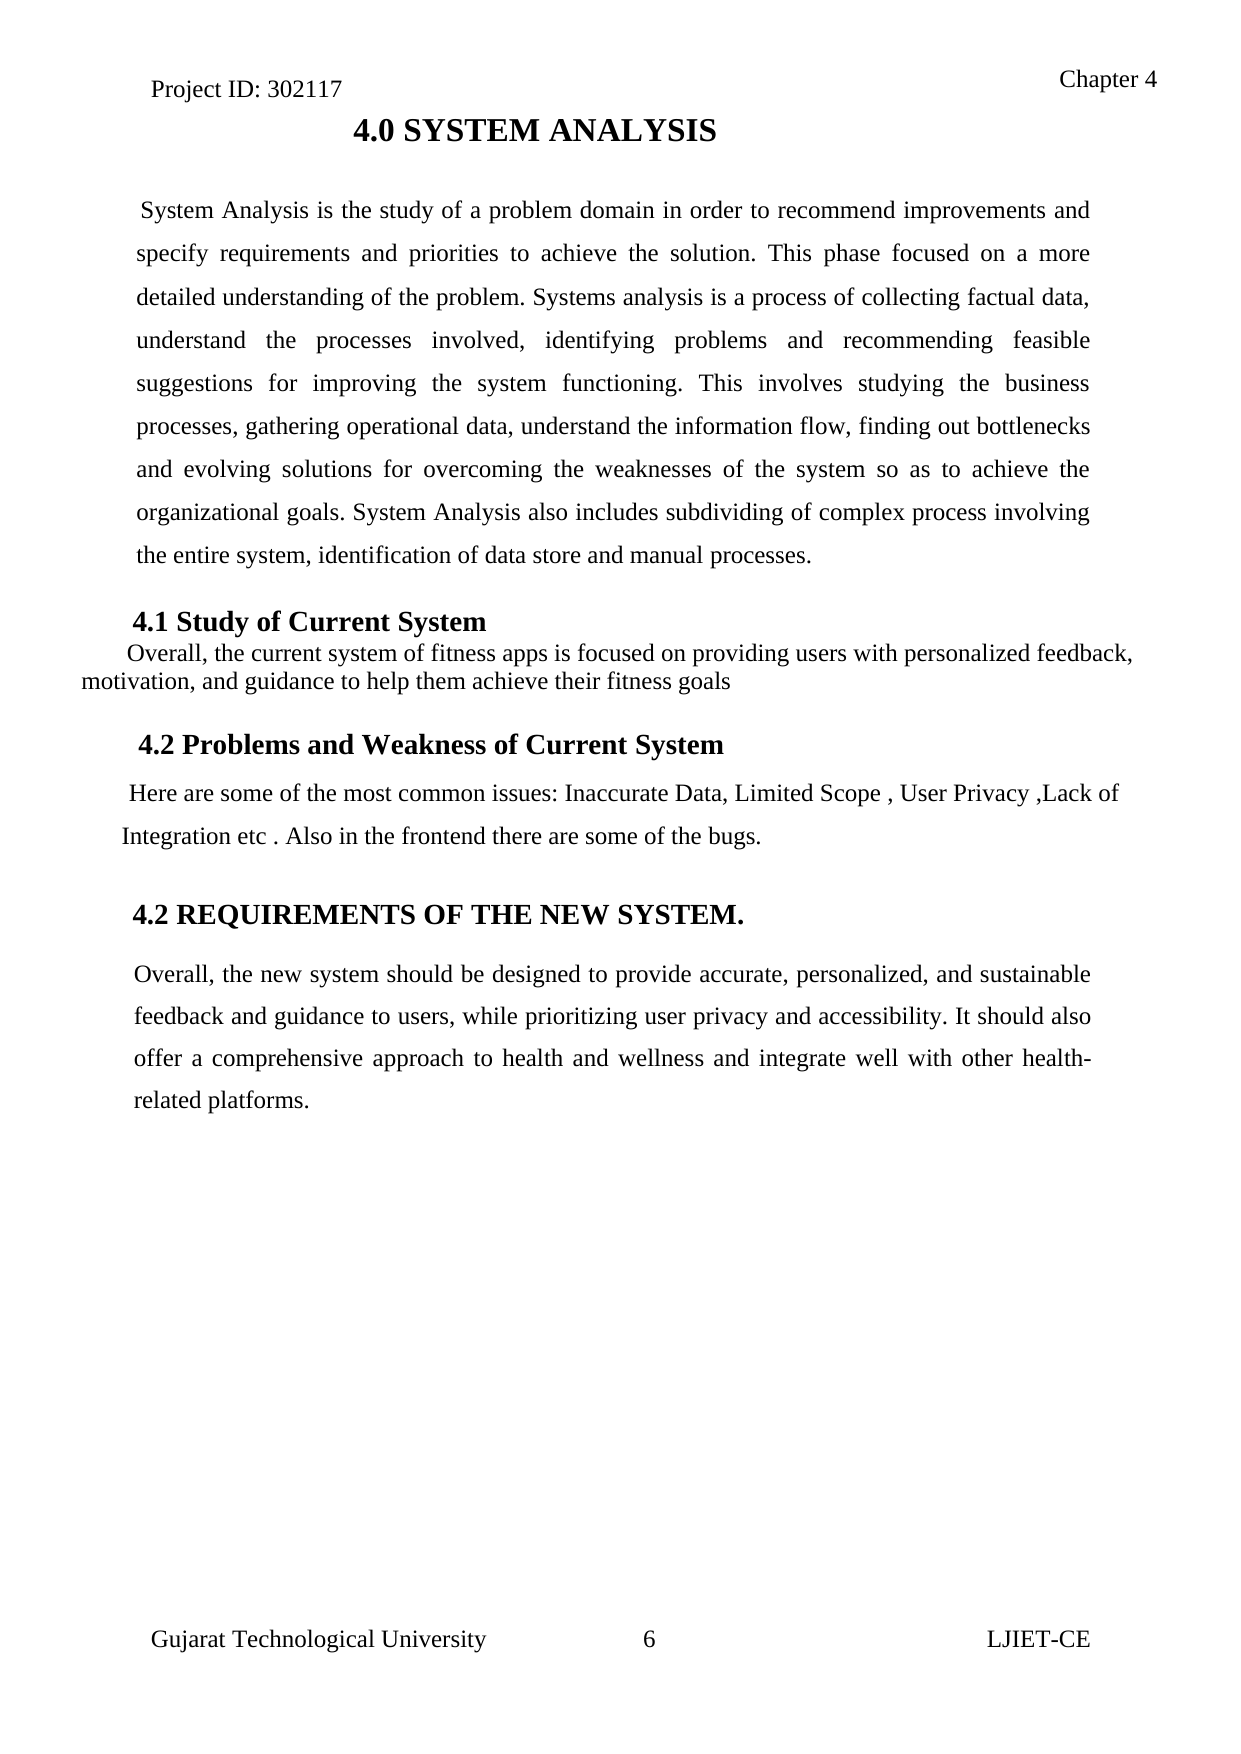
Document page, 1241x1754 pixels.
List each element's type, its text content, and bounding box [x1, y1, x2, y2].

subtitle Study of Current System [132, 604, 1182, 637]
text Overall, the new system should be designed to provide accurate, personalized, and sustainable feedback and guidance to users, while prioritizing user privacy and accessibility. It should also offer a comprehensive approach to health and wellness and integrate well with other health-related platforms. [133, 959, 1092, 1114]
text Overall, the current system of fitness apps is focused on providing users with personalized feedback, motivation, and guidance to help them achieve their fitness goals [81, 638, 1182, 695]
text System Analysis is the study of a problem domain in order to recommend improvements and specify requirements and priorities to achieve the solution. This phase focused on a more detailed understanding of the problem. Systems analysis is a process of collecting factual data, understand the processes involved, identifying problems and recommending feasible suggestions for improving the system functioning. This involves studying the business processes, gathering operational data, understand the information flow, finding out bottlenecks and evolving solutions for overcoming the weaknesses of the system so as to achieve the organizational goals. System Analysis also includes subdividing of complex process involving the entire system, identification of data store and manual processes. [136, 195, 1091, 569]
subtitle REQUIREMENTS OF THE NEW SYSTEM. [132, 897, 1182, 931]
subtitle 4.2 Problems and Weakness of Current System [138, 728, 1182, 761]
text Here are some of the most common issues: Inaccurate Data, Limited Scope , User Privacy ,Lack of Integration etc . Also in the frontend there are some of the bugs. [121, 778, 1182, 850]
subtitle SYSTEM ANALYSIS [353, 110, 1182, 148]
